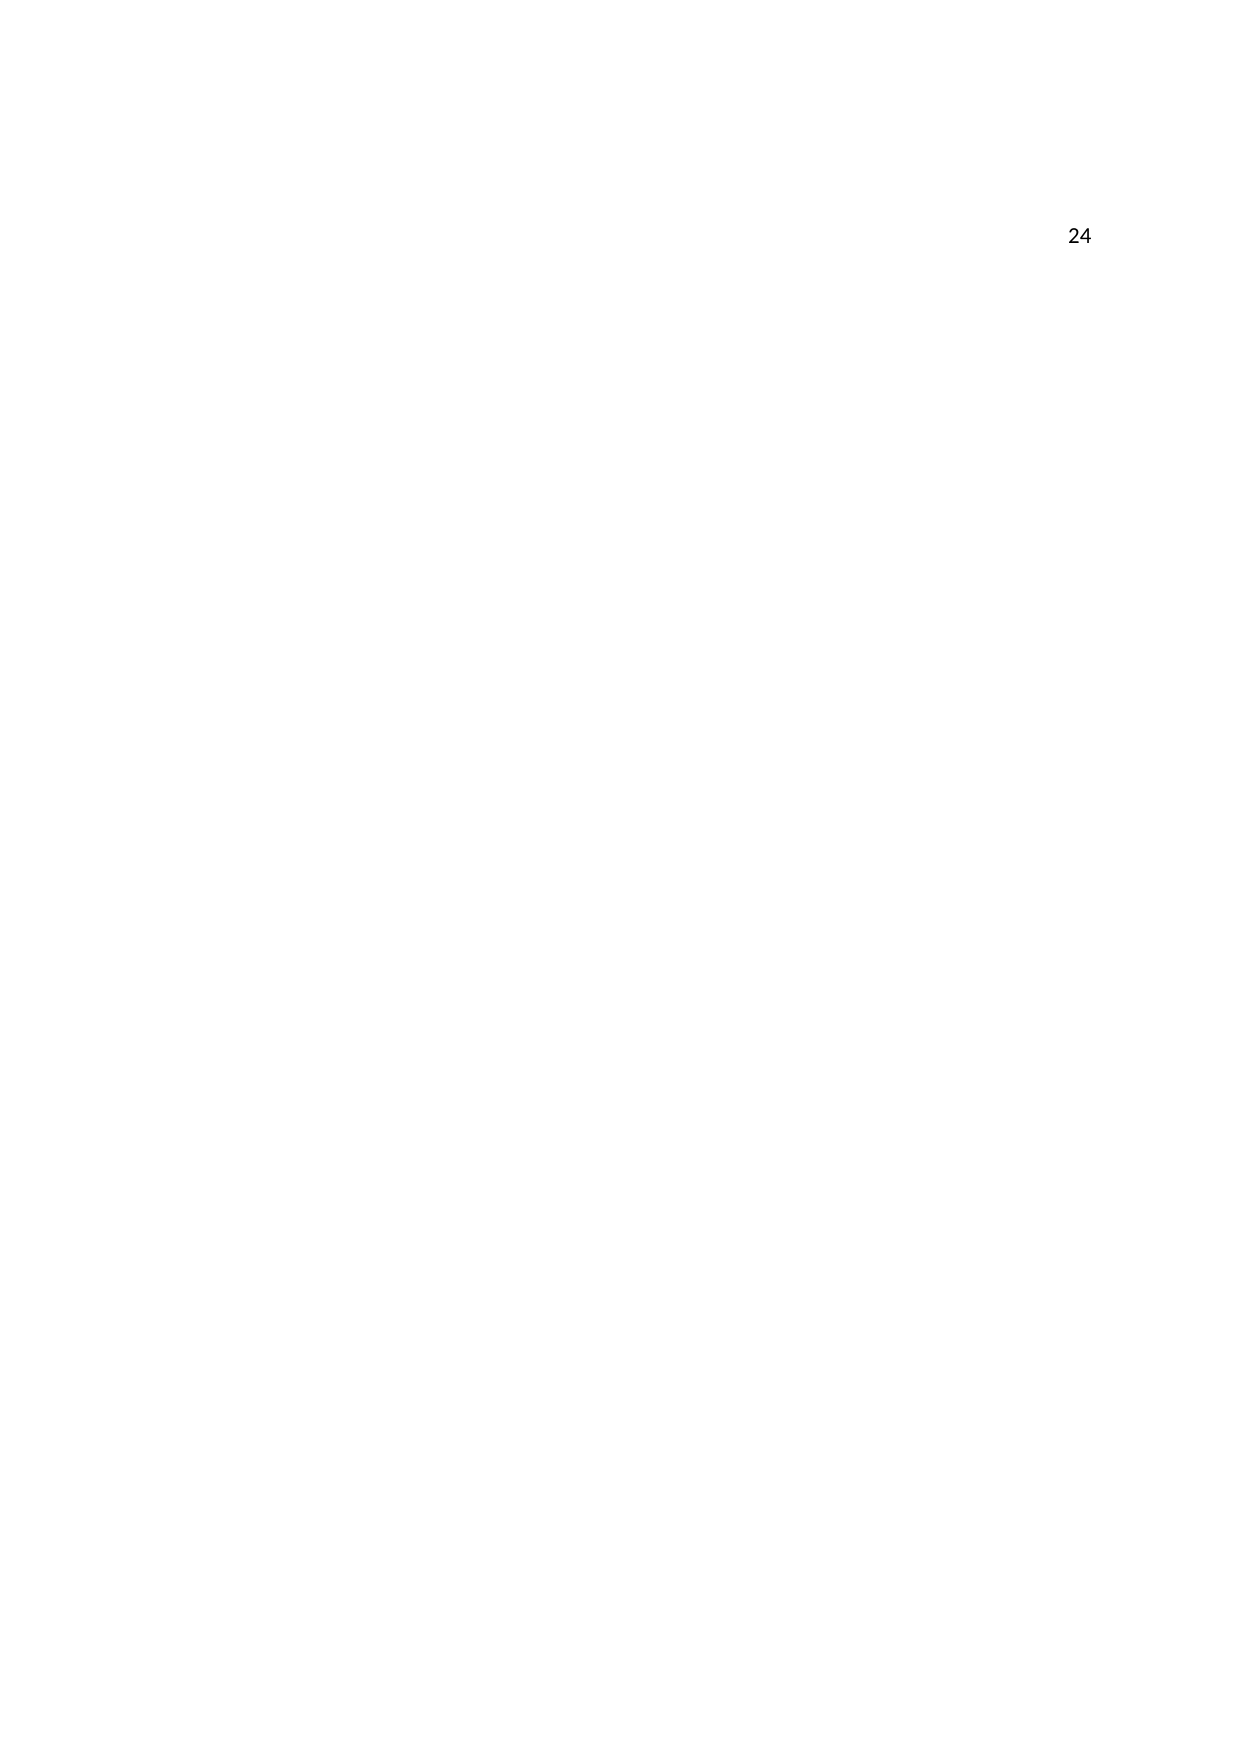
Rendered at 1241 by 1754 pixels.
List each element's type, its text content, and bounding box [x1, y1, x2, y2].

text 24 [87, 221, 1091, 249]
